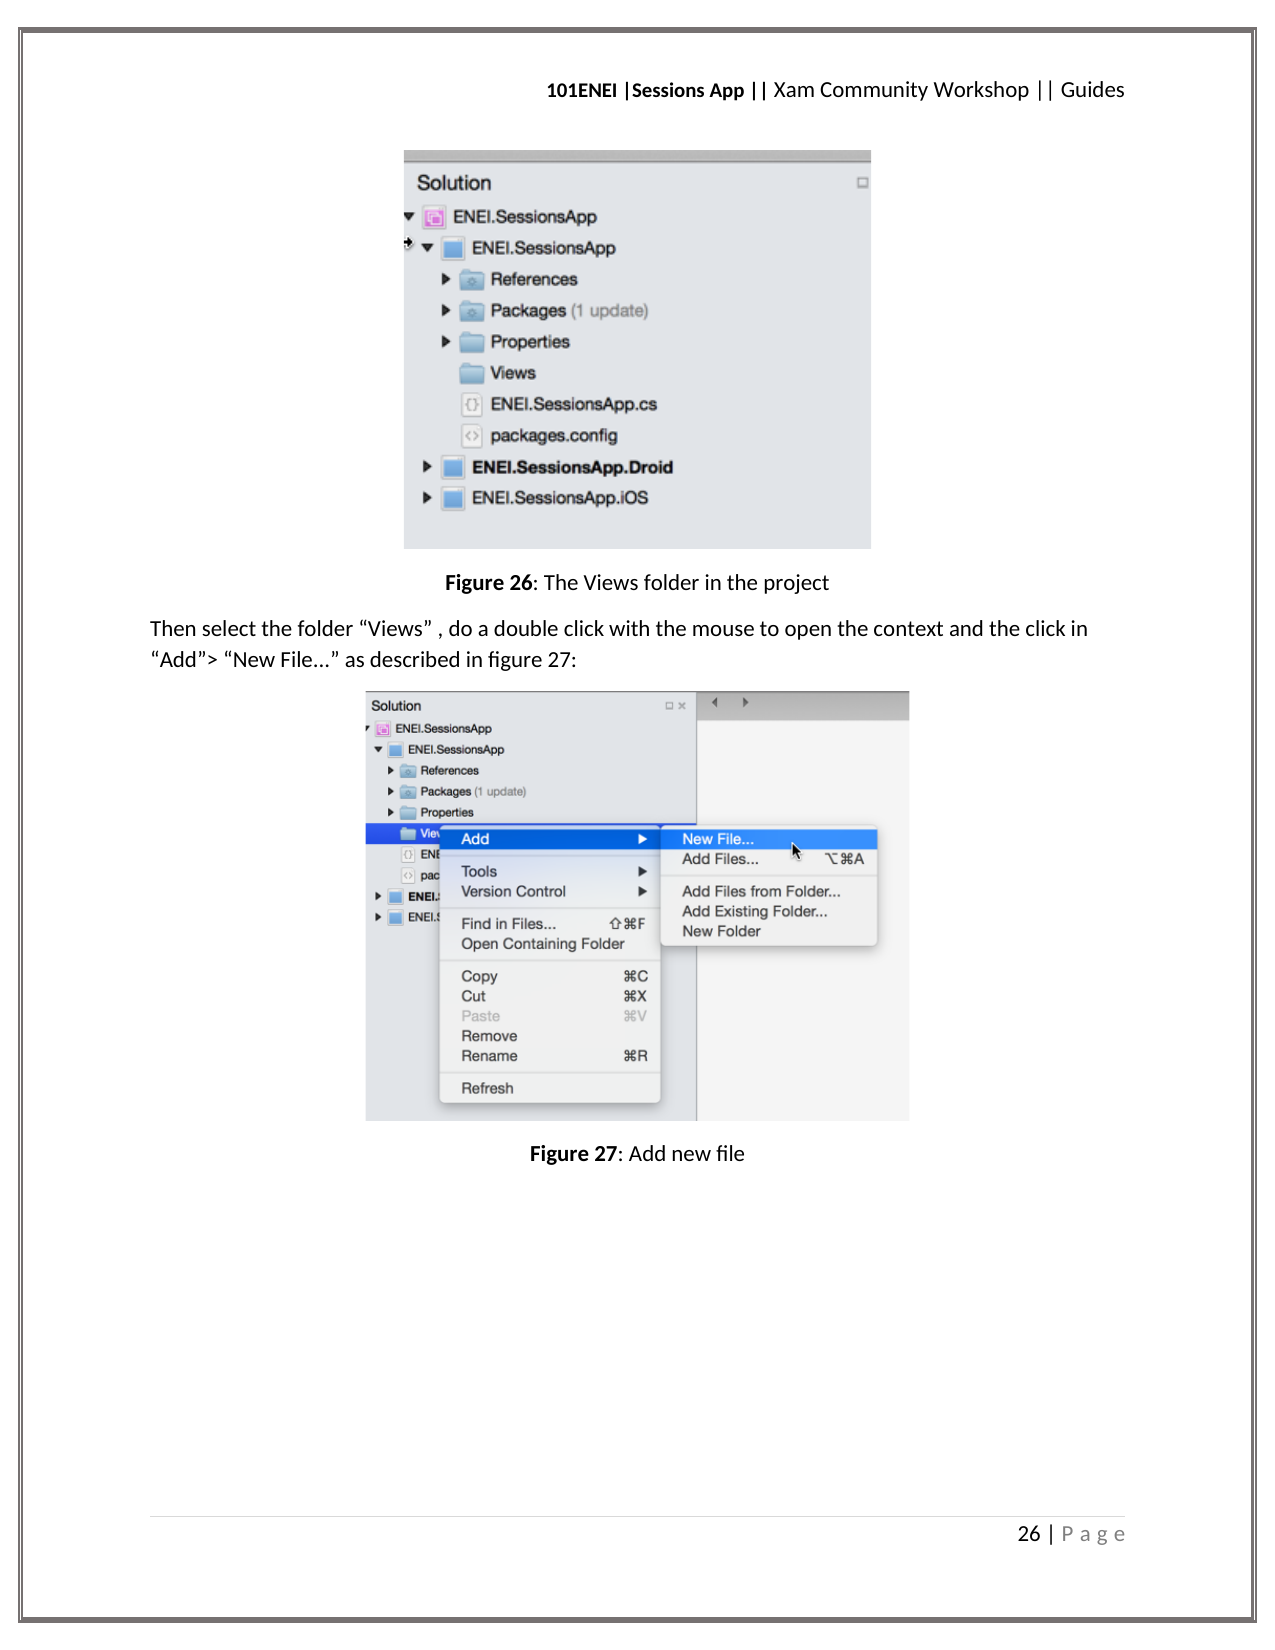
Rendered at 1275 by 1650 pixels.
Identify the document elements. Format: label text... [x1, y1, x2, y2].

text Then select the folder “Views” , do a double click with the mouse to open the context and the click in “Add”> “New File...” as described in figure 27: [150, 614, 1125, 673]
picture [365, 691, 910, 1121]
text Figure 26: The Views folder in the project [150, 568, 1125, 596]
text Figure 27: Add new file [150, 1139, 1125, 1167]
picture [403, 150, 872, 549]
